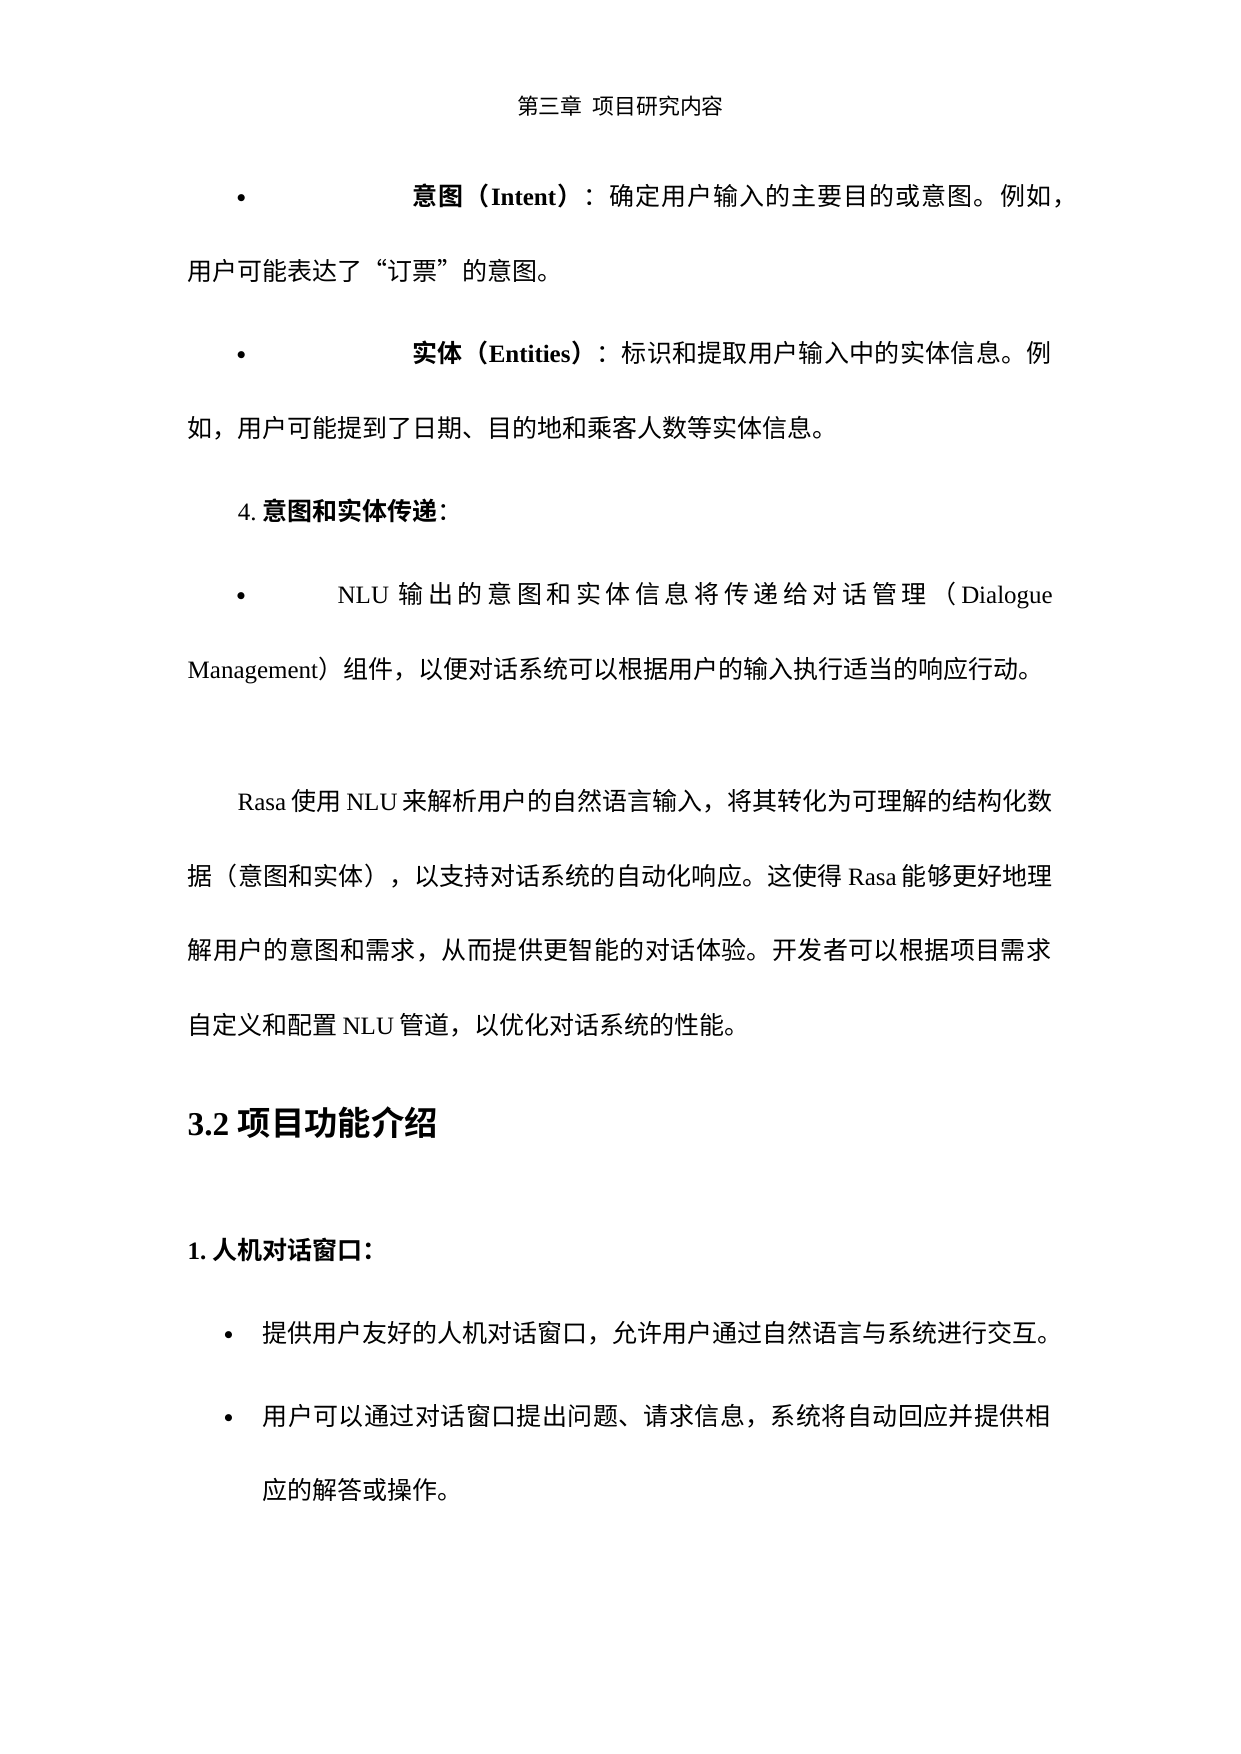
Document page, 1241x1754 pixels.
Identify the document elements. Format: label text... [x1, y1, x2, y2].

text Rasa使用NLU来解析用户的自然语言输入，将其转化为可理解的结构化数据（意图和实体），以支持对话系统的自动化响应。这使得Rasa能够更好地理解用户的意图和需求，从而提供更智能的对话体验。开发者可以根据项目需求自定义和配置NLU管道，以优化对话系统的性能。 [187, 767, 1053, 1056]
list 意图和实体传递： [187, 477, 1053, 542]
text 1. 人机对话窗口： [187, 1216, 1053, 1281]
list 实体（Entities）：标识和提取用户输入中的实体信息。例如，用户可能提到了日期、目的地和乘客人数等实体信息。 [187, 319, 1053, 459]
list 用户可以通过对话窗口提出问题、请求信息，系统将自动回应并提供相应的解答或操作。 [225, 1382, 1053, 1521]
list 意图（Intent）：确定用户输入的主要目的或意图。例如，用户可能表达了“订票”的意图。 [187, 162, 1053, 302]
list 提供用户友好的人机对话窗口，允许用户通过自然语言与系统进行交互。 [225, 1299, 1053, 1364]
list NLU输出的意图和实体信息将传递给对话管理（Dialogue Management）组件，以便对话系统可以根据用户的输入执行适当的响应行动。 [187, 560, 1053, 700]
subtitle 3.2 项目功能介绍 [187, 1088, 1053, 1153]
